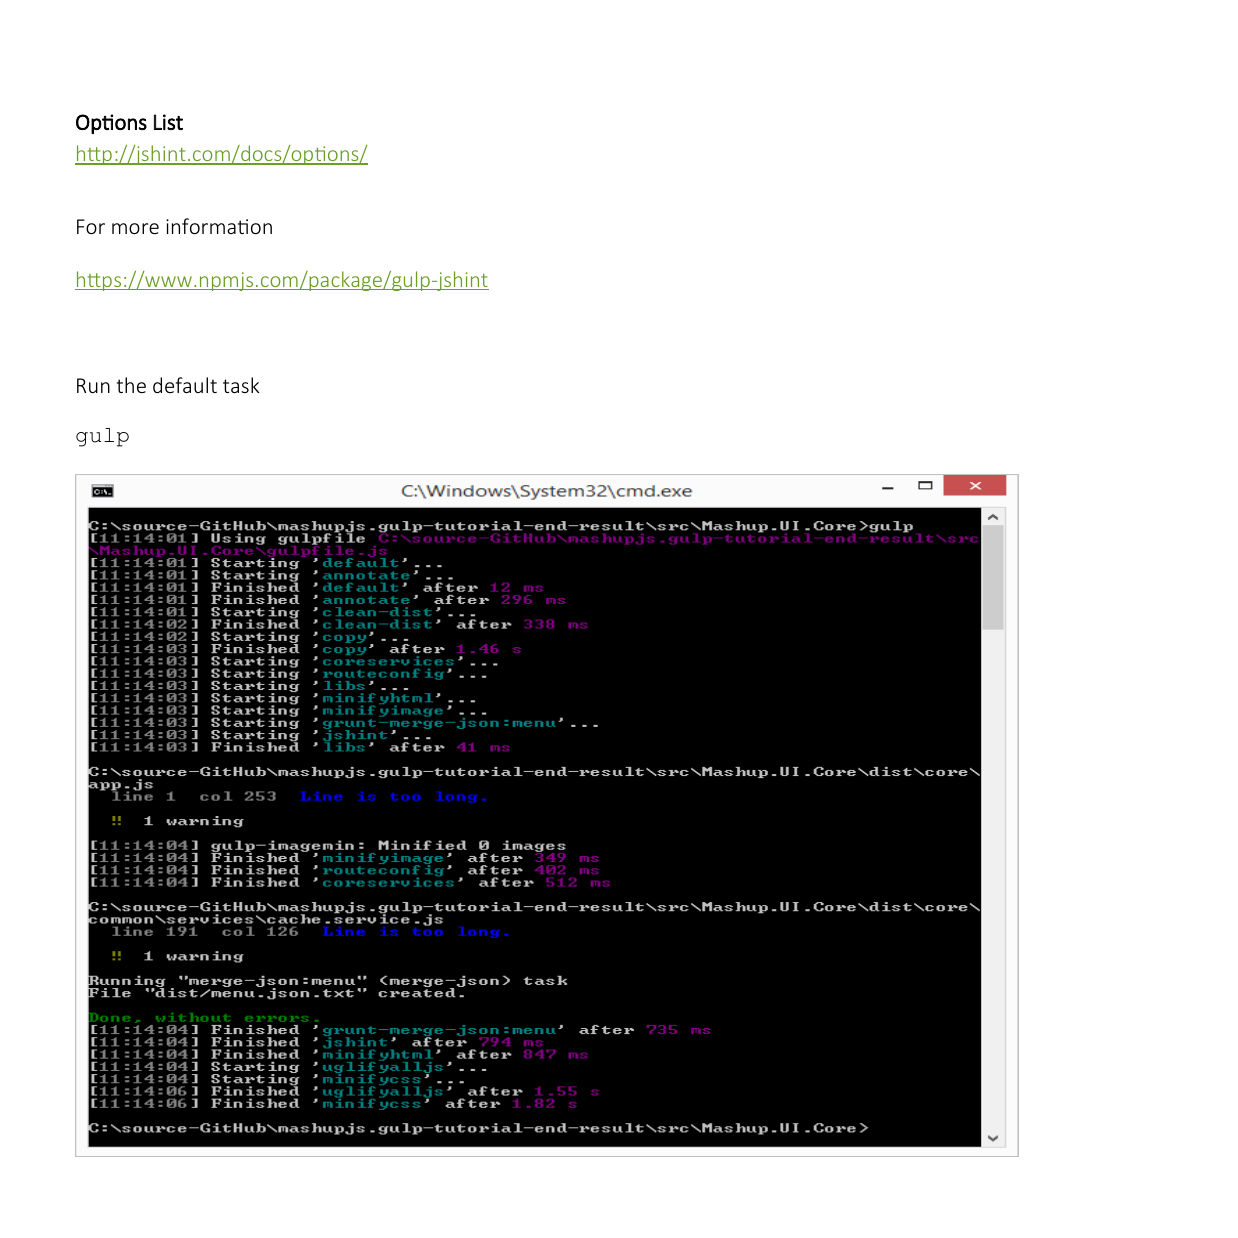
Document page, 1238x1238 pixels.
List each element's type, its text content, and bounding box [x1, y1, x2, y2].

picture [75, 474, 1019, 1157]
text Run the default task [75, 371, 1162, 399]
text https://www.npmjs.com/package/gulp-jshint [75, 265, 1162, 293]
text gulp [75, 424, 1162, 450]
text http://jshint.com/docs/options/ [75, 139, 1162, 167]
text For more information [75, 212, 1162, 240]
text Options List [75, 107, 1162, 135]
